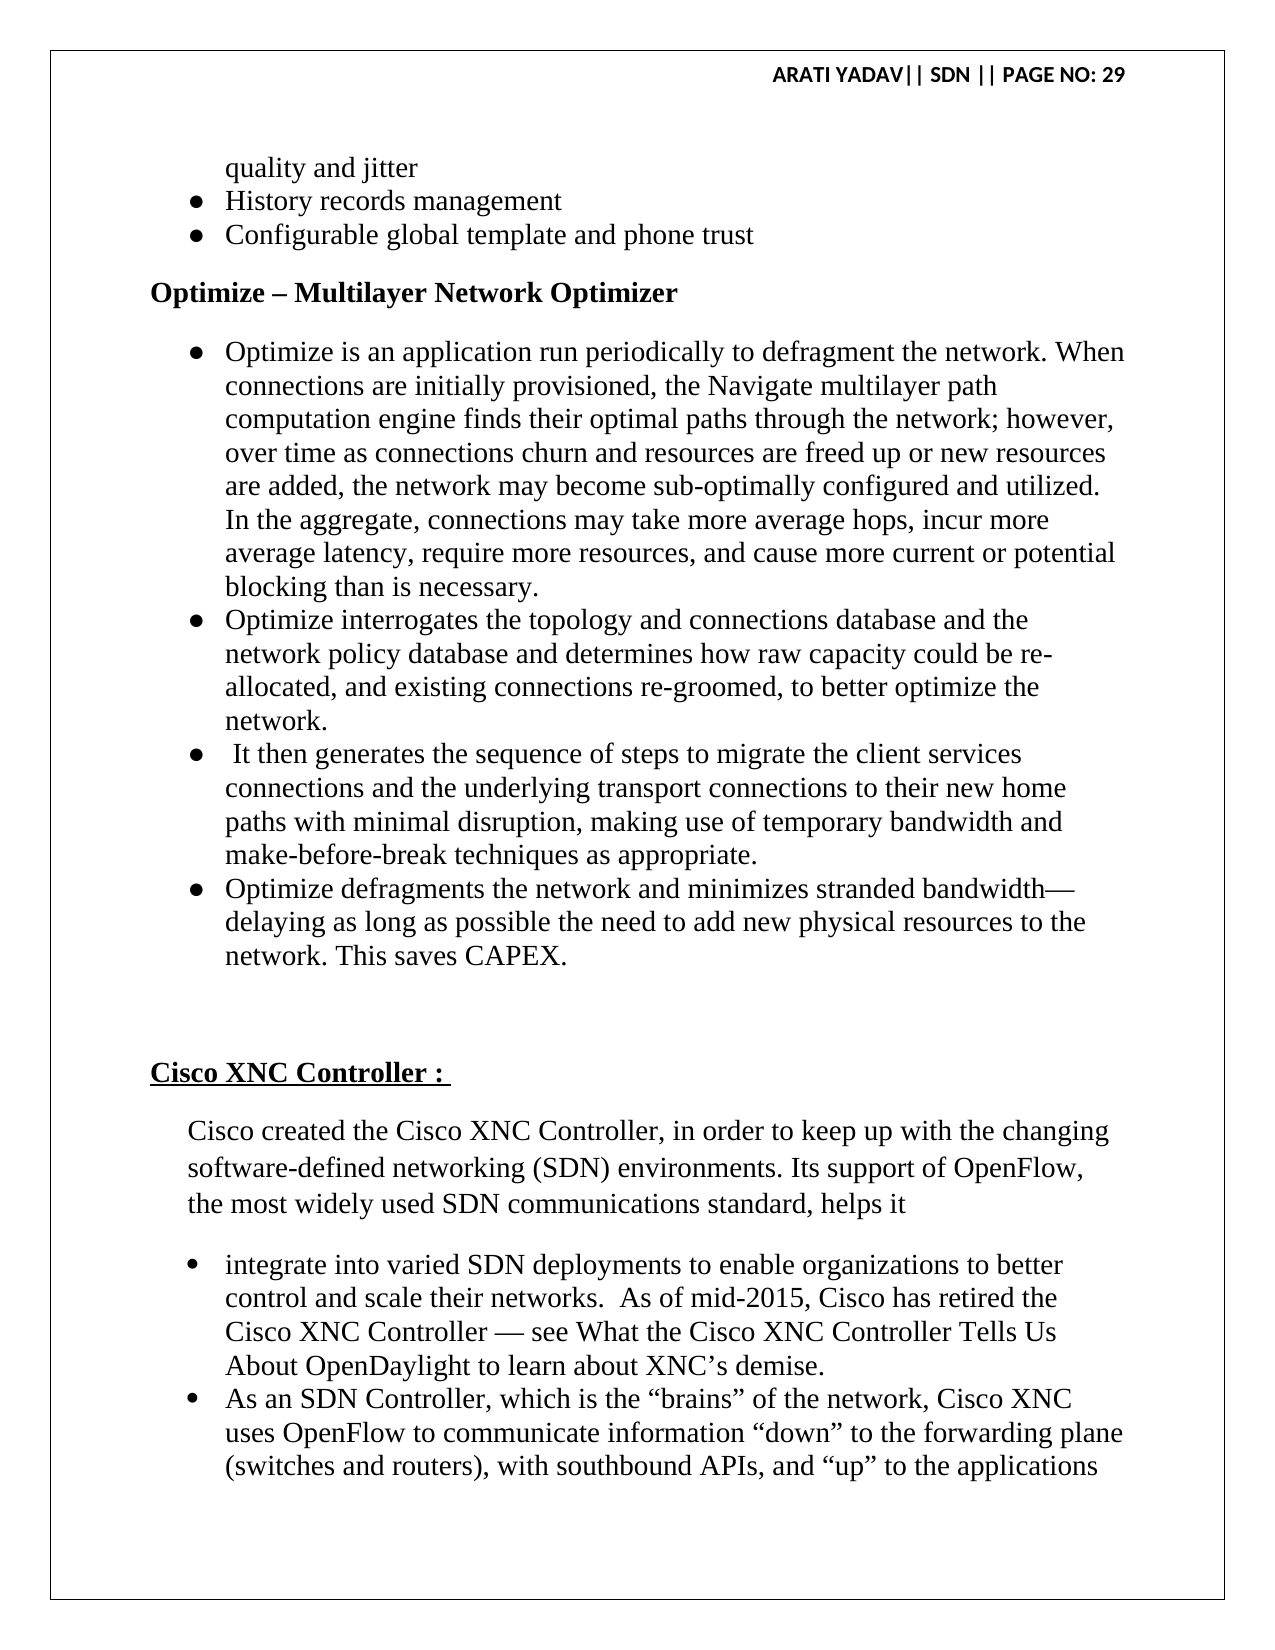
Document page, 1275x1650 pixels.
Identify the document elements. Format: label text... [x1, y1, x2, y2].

text Cisco XNC Controller : [150, 1055, 1125, 1088]
subtitle Optimize – Multilayer Network Optimizer [150, 276, 1125, 309]
list History records management [187, 183, 1125, 217]
list integrate into varied SDN deployments to enable organizations to better control and scale their networks. As of mid-2015, Cisco has retired the Cisco XNC Controller — see What the Cisco XNC Controller Tells Us About OpenDaylight to learn about XNC’s demise. [187, 1247, 1125, 1381]
list It then generates the sequence of steps to migrate the client services connections and the underlying transport connections to their new home paths with minimal disruption, making use of temporary bandwidth and make-before-break techniques as appropriate. [187, 737, 1125, 871]
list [187, 1381, 1125, 1482]
list Optimize defragments the network and minimizes stranded bandwidth—delaying as long as possible the need to add new physical resources to the network. This saves CAPEX. [187, 871, 1125, 971]
list Configurable global template and phone trust [187, 217, 1125, 251]
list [187, 150, 1125, 183]
list Optimize interrogates the topology and connections database and the network policy database and determines how raw capacity could be re-allocated, and existing connections re-groomed, to better optimize the network. [187, 602, 1125, 737]
text Cisco created the Cisco XNC Controller, in order to keep up with the changing software-defined networking (SDN) environments. Its support of OpenFlow, the most widely used SDN communications standard, helps it [187, 1113, 1125, 1219]
list Optimize is an application run periodically to defragment the network. When connections are initially provisioned, the Navigate multilayer path computation engine finds their optimal paths through the network; however, over time as connections churn and resources are freed up or new resources are added, the network may become sub-optimally configured and utilized. In the aggregate, connections may take more average hops, incur more average latency, require more resources, and cause more current or potential blocking than is necessary. [187, 334, 1125, 602]
